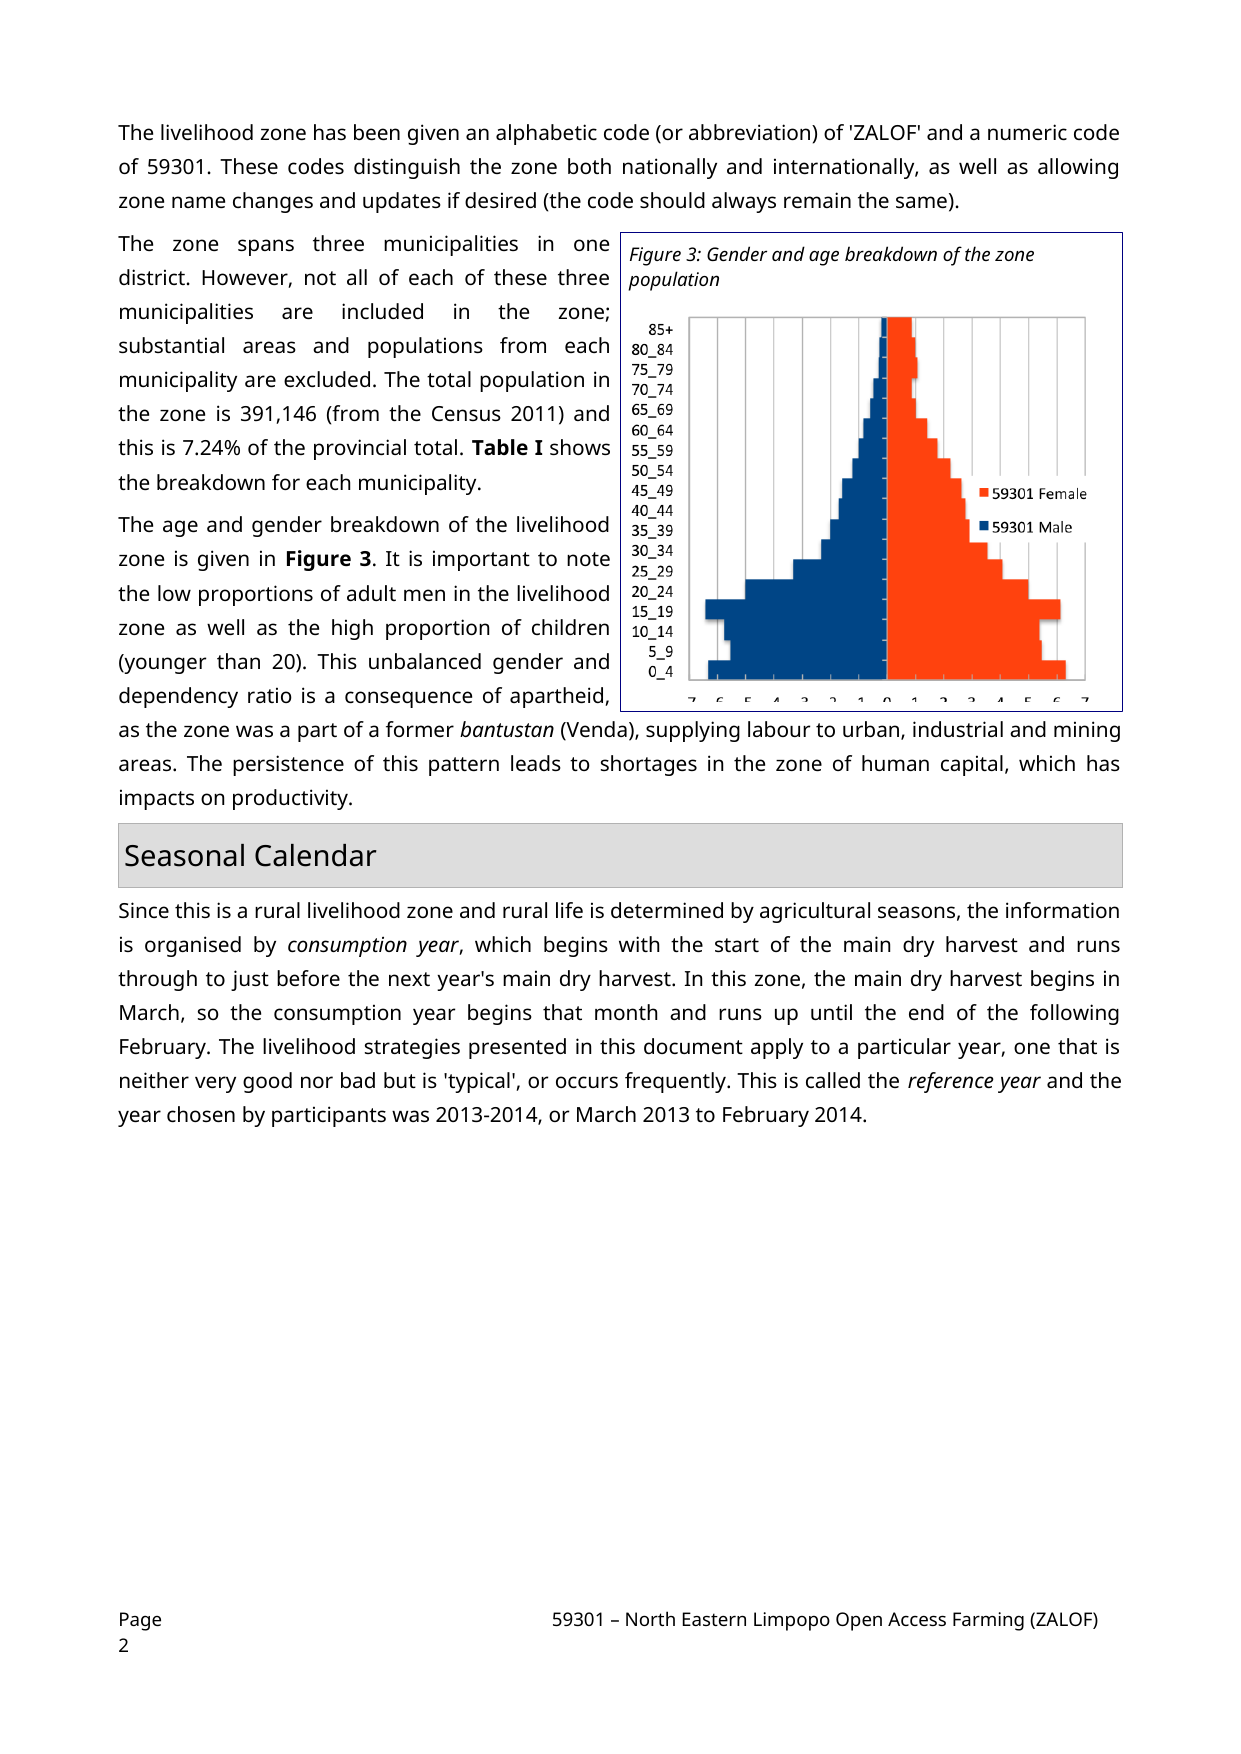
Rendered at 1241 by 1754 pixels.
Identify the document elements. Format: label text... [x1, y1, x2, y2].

text The zone spans three municipalities in one district. However, not all of each of these three municipalities are included in the zone; substantial areas and populations from each municipality are excluded. The total population in the zone is 391,146 (from the Census 2011) and this is 7.24% of the provincial total. Table I shows the breakdown for each municipality. [118, 229, 1122, 496]
picture [628, 304, 1095, 702]
table_header Seasonal Calendar [119, 824, 1122, 887]
text The livelihood zone has been given an alphabetic code (or abbreviation) of 'ZALOF' and a numeric code of 59301. These codes distinguish the zone both nationally and internationally, as well as allowing zone name changes and updates if desired (the code should always remain the same). [118, 118, 1122, 215]
text The age and gender breakdown of the livelihood zone is given in Figure 3. It is important to note the low proportions of adult men in the livelihood zone as well as the high proportion of children (younger than 20). This unbalanced gender and dependency ratio is a consequence of apartheid, as the zone was a part of a former bantustan (Venda), supplying labour to urban, industrial and mining areas. The persistence of this pattern leads to shortages in the zone of human capital, which has impacts on productivity. [118, 511, 1122, 811]
text Since this is a rural livelihood zone and rural life is determined by agricultural seasons, the information is organised by consumption year, which begins with the start of the main dry harvest and runs through to just before the next year's main dry harvest. In this zone, the main dry harvest begins in March, so the consumption year begins that month and runs up until the end of the following February. The livelihood strategies presented in this document apply to a particular year, one that is neither very good nor bad but is 'typical', or occurs frequently. This is called the reference year and the year chosen by participants was 2013-2014, or March 2013 to February 2014. [118, 896, 1122, 1129]
